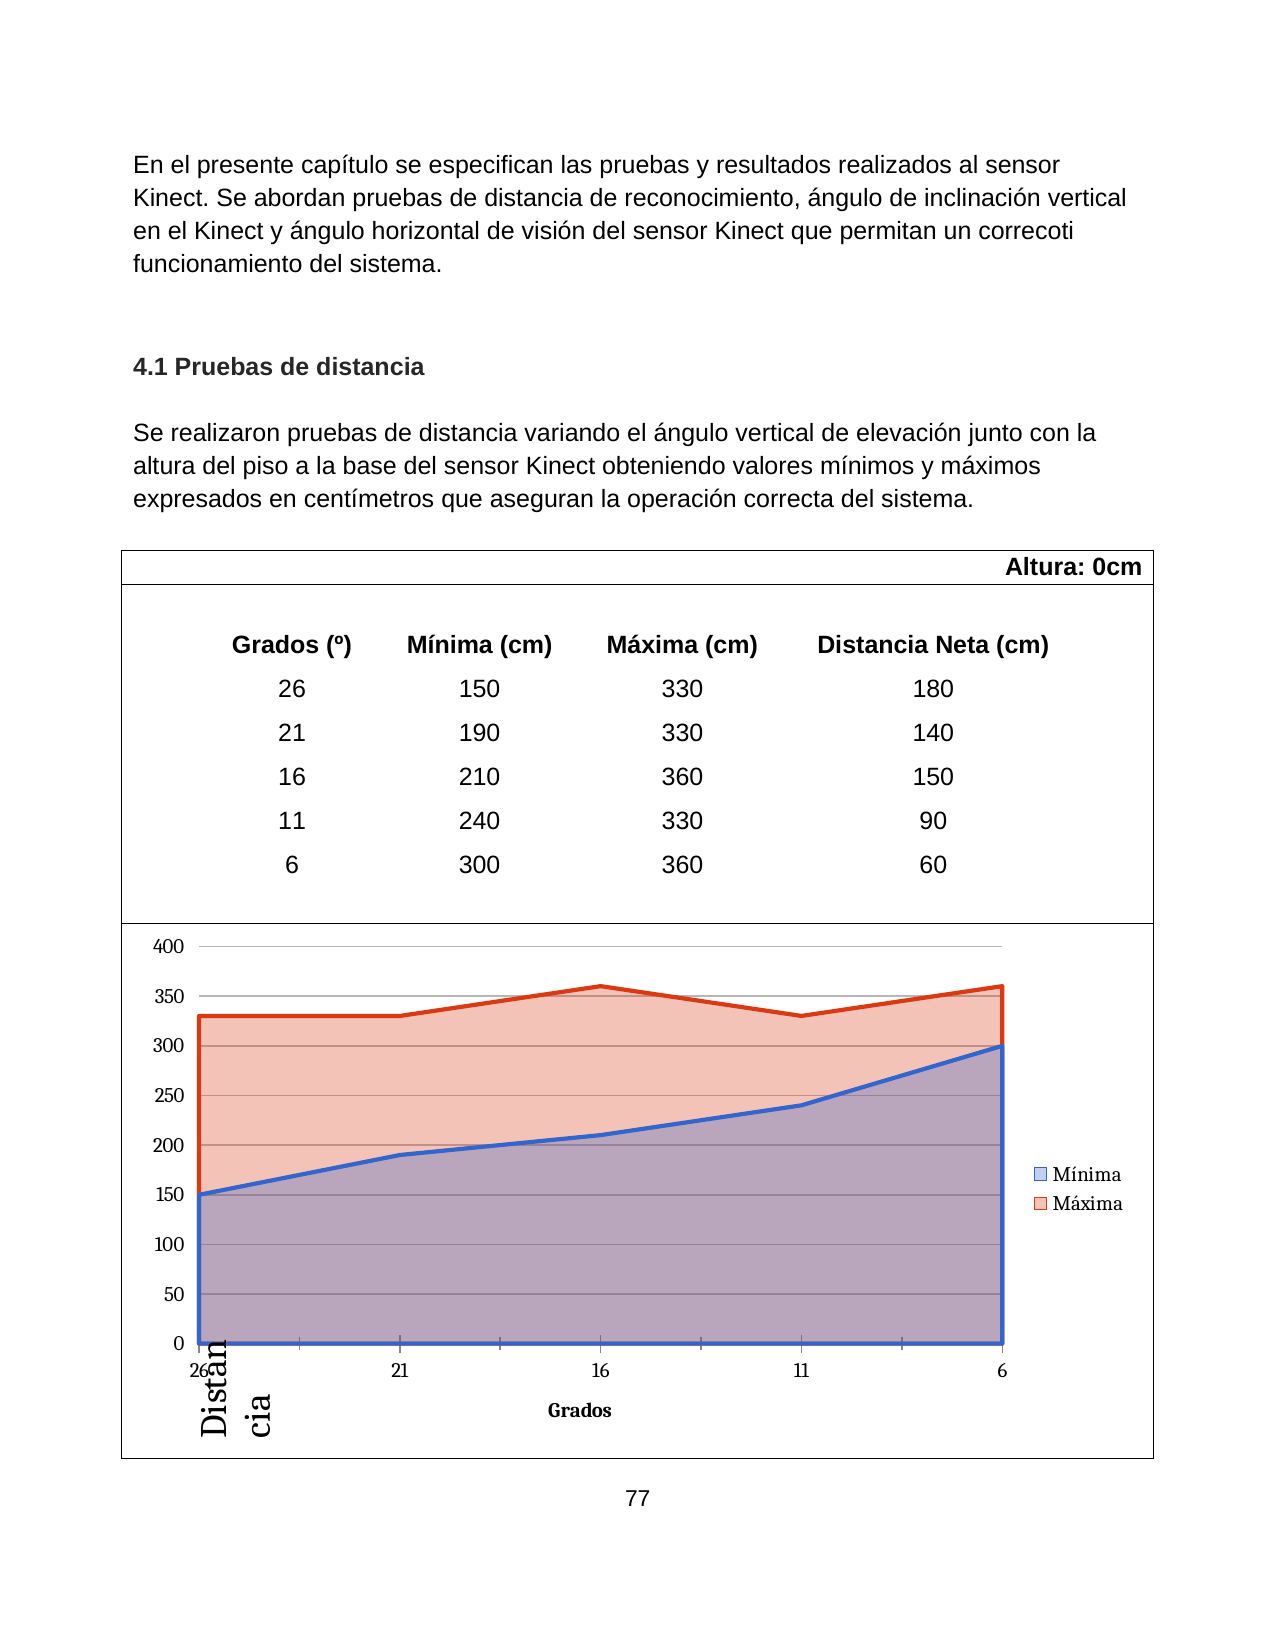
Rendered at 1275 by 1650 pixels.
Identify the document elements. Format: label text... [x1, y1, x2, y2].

text Se realizaron pruebas de distancia variando el ángulo vertical de elevación junto con la altura del piso a la base del sensor Kinect obteniendo valores mínimos y máximos expresados en centímetros que aseguran la operación correcta del sistema. [133, 418, 1142, 513]
text En el presente capítulo se especifican las pruebas y resultados realizados al sensor Kinect. Se abordan pruebas de distancia de reconocimiento, ángulo de inclinación vertical en el Kinect y ángulo horizontal de visión del sensor Kinect que permitan un correcoti funcionamiento del sistema. [133, 150, 1142, 278]
subtitle 4.1 Pruebas de distancia [133, 352, 1142, 381]
table_header Altura: 0cm [122, 551, 1153, 584]
table_cell [122, 585, 1153, 923]
table_cell [122, 924, 1153, 1457]
